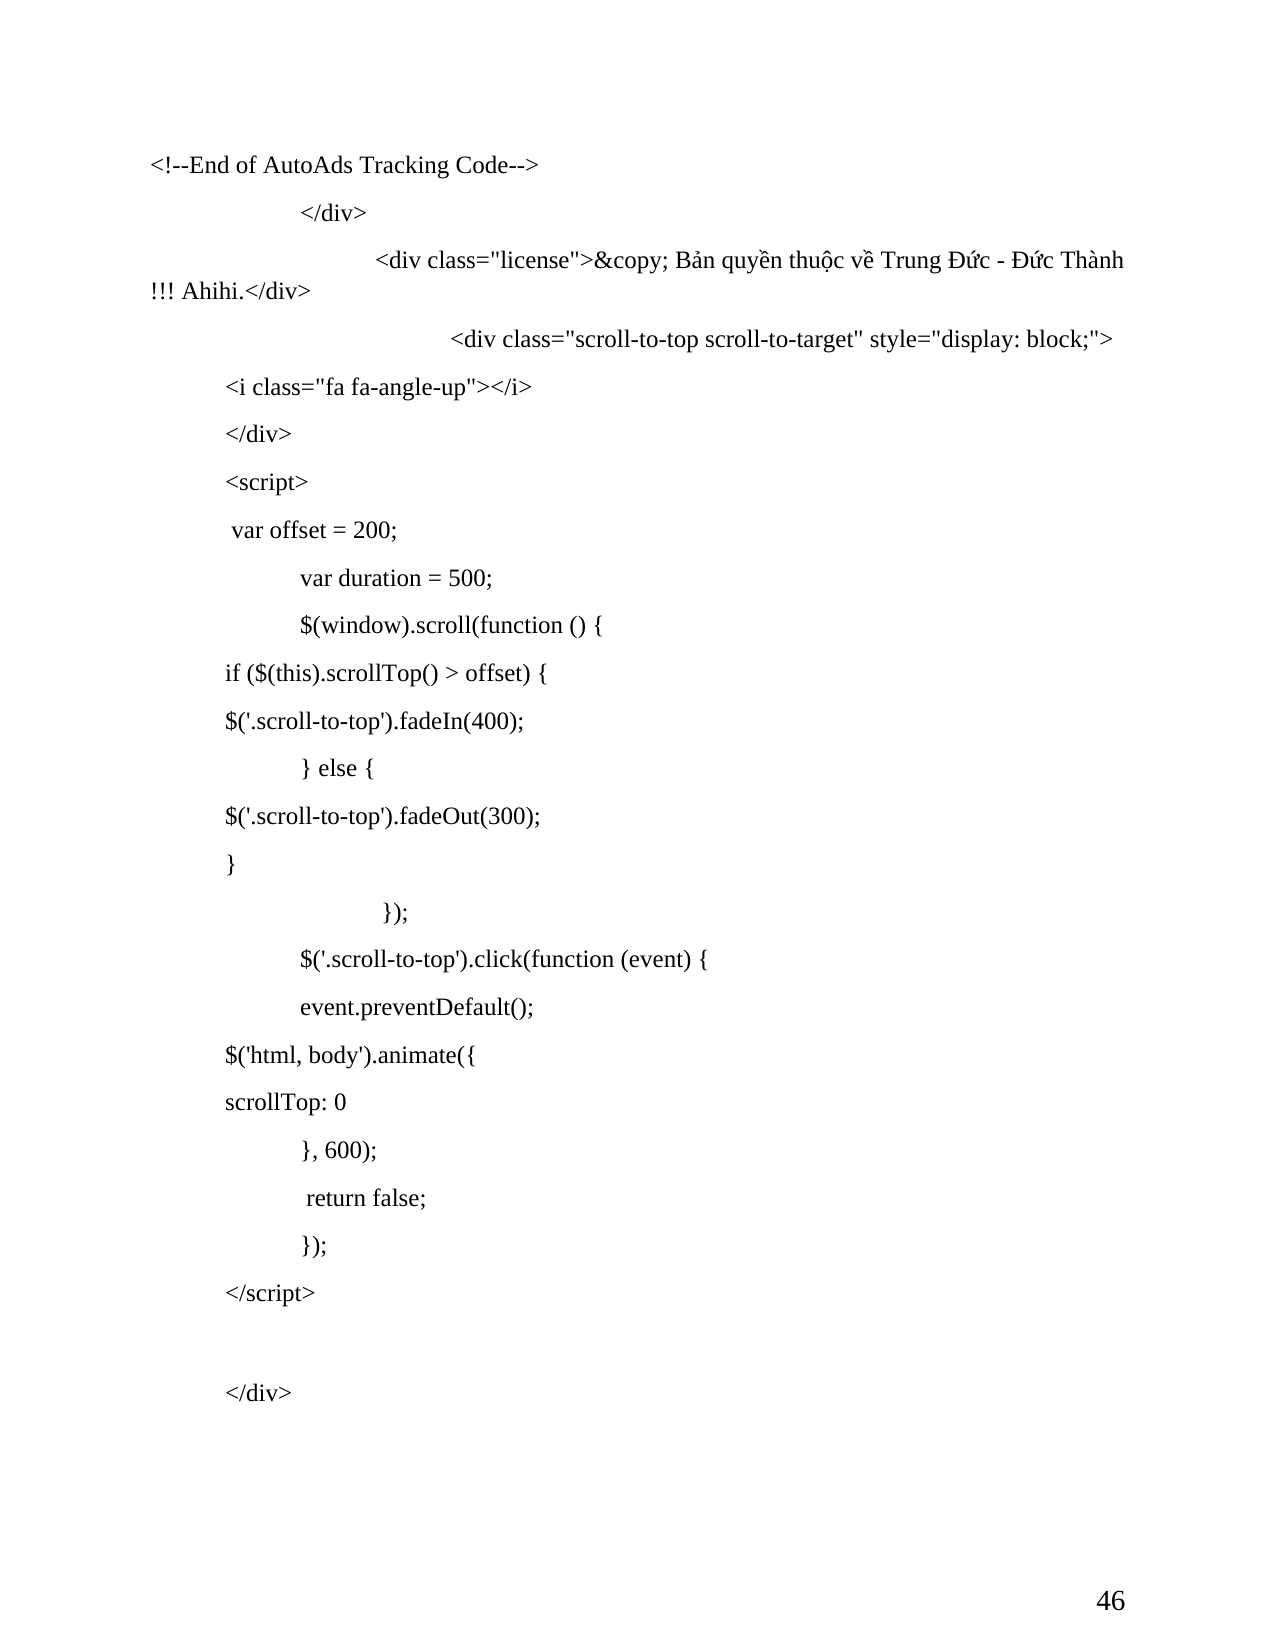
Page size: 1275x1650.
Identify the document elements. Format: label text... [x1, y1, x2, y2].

text } else { [150, 753, 1125, 782]
text $(window).scroll(function () { [150, 610, 1125, 639]
text $('html, body').animate({ [150, 1040, 1125, 1068]
text }, 600); [150, 1135, 1125, 1164]
text <!--End of AutoAds Tracking Code--> [150, 150, 1125, 179]
text scrollTop: 0 [150, 1087, 1125, 1116]
text return false; [150, 1183, 1125, 1212]
text $('.scroll-to-top').fadeIn(400); [150, 706, 1125, 734]
text $('.scroll-to-top').click(function (event) { [150, 944, 1125, 973]
text $('.scroll-to-top').fadeOut(300); [150, 801, 1125, 830]
text </script> [150, 1278, 1125, 1307]
text if ($(this).scrollTop() > offset) { [150, 658, 1125, 687]
text } [150, 849, 1125, 878]
text <div class="license">&copy; Bản quyền thuộc về Trung Đức - Đức Thành !!! Ahihi.</div> [150, 245, 1125, 305]
text <i class="fa fa-angle-up"></i> [150, 372, 1125, 401]
text </div> [150, 1378, 1125, 1407]
text </div> [150, 198, 1125, 226]
text var offset = 200; [150, 515, 1125, 544]
text event.preventDefault(); [150, 992, 1125, 1021]
text </div> [150, 419, 1125, 448]
text <div class="scroll-to-top scroll-to-target" style="display: block;"> [150, 324, 1125, 353]
text }); [150, 1231, 1125, 1259]
text var duration = 500; [150, 563, 1125, 591]
text <script> [150, 467, 1125, 496]
text }); [150, 897, 1125, 925]
